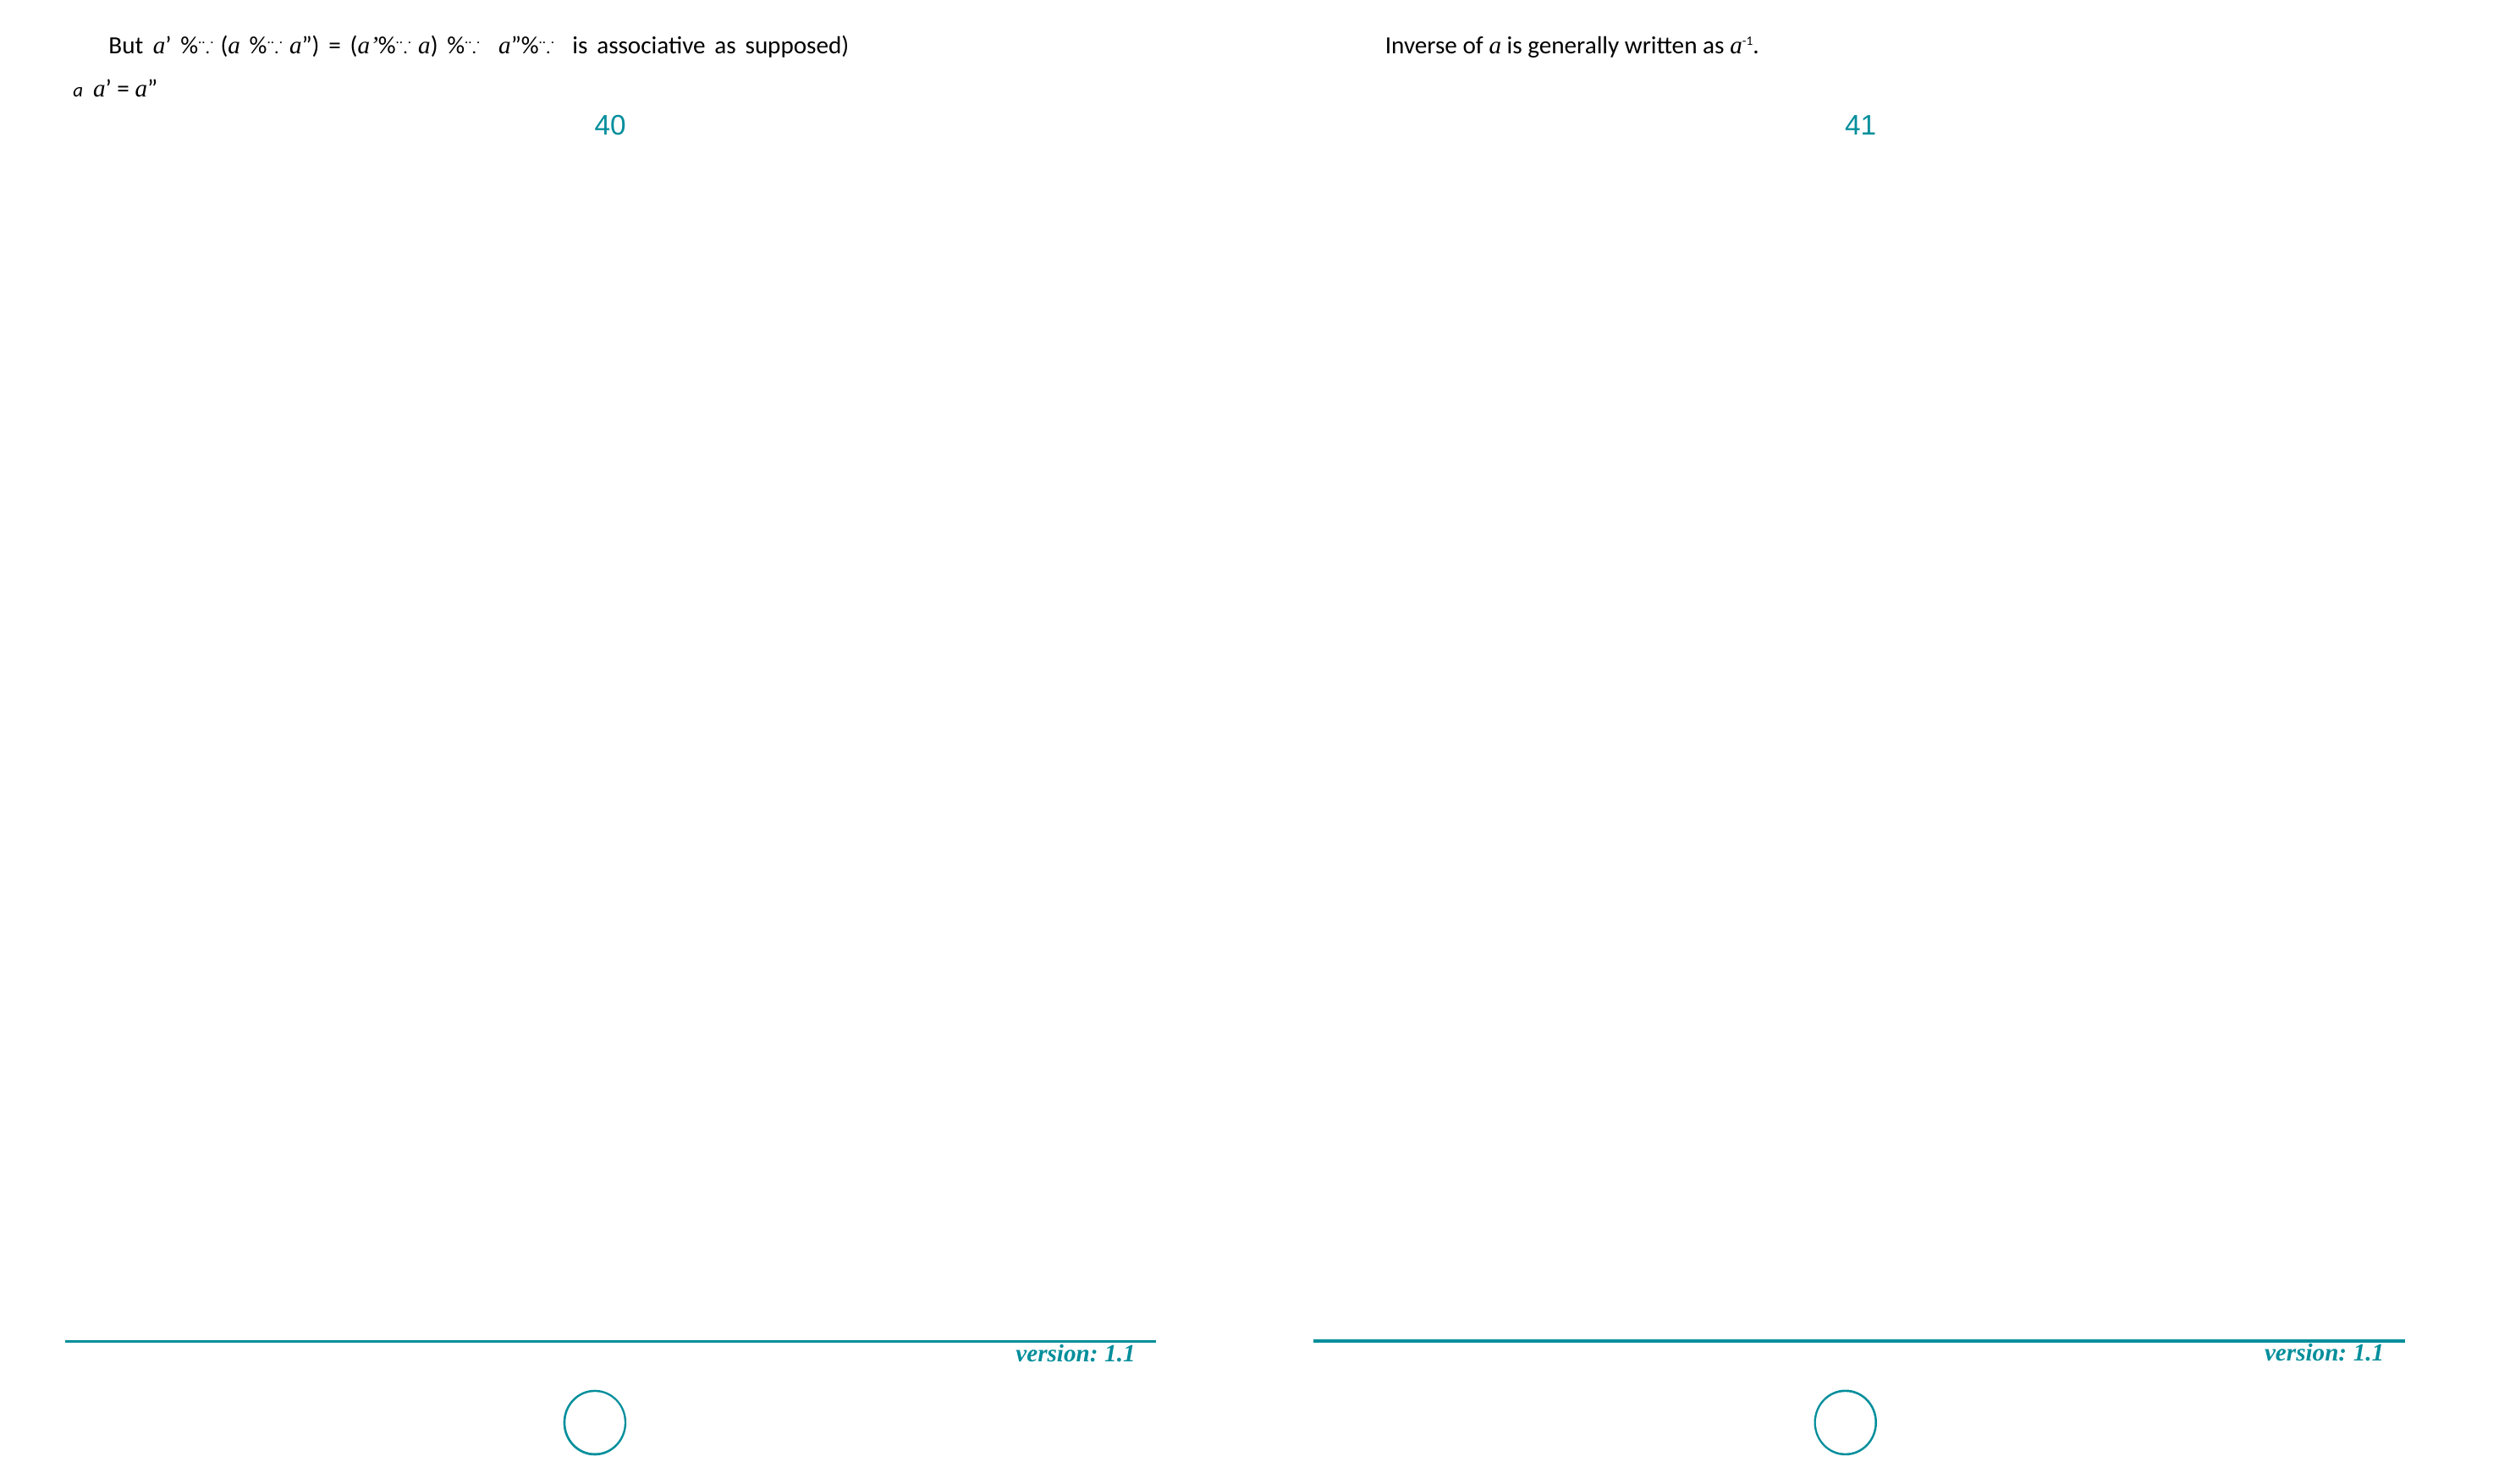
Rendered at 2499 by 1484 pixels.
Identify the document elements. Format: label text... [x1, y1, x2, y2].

text But a’ %.... (a %.... a”) = (a’%.... a) %.... a”%.... is associative as supposed) a a’ = a” [72, 30, 850, 103]
text Inverse of a is generally written as a-1. [1357, 30, 2436, 60]
text 40 41 [64, 108, 2436, 140]
